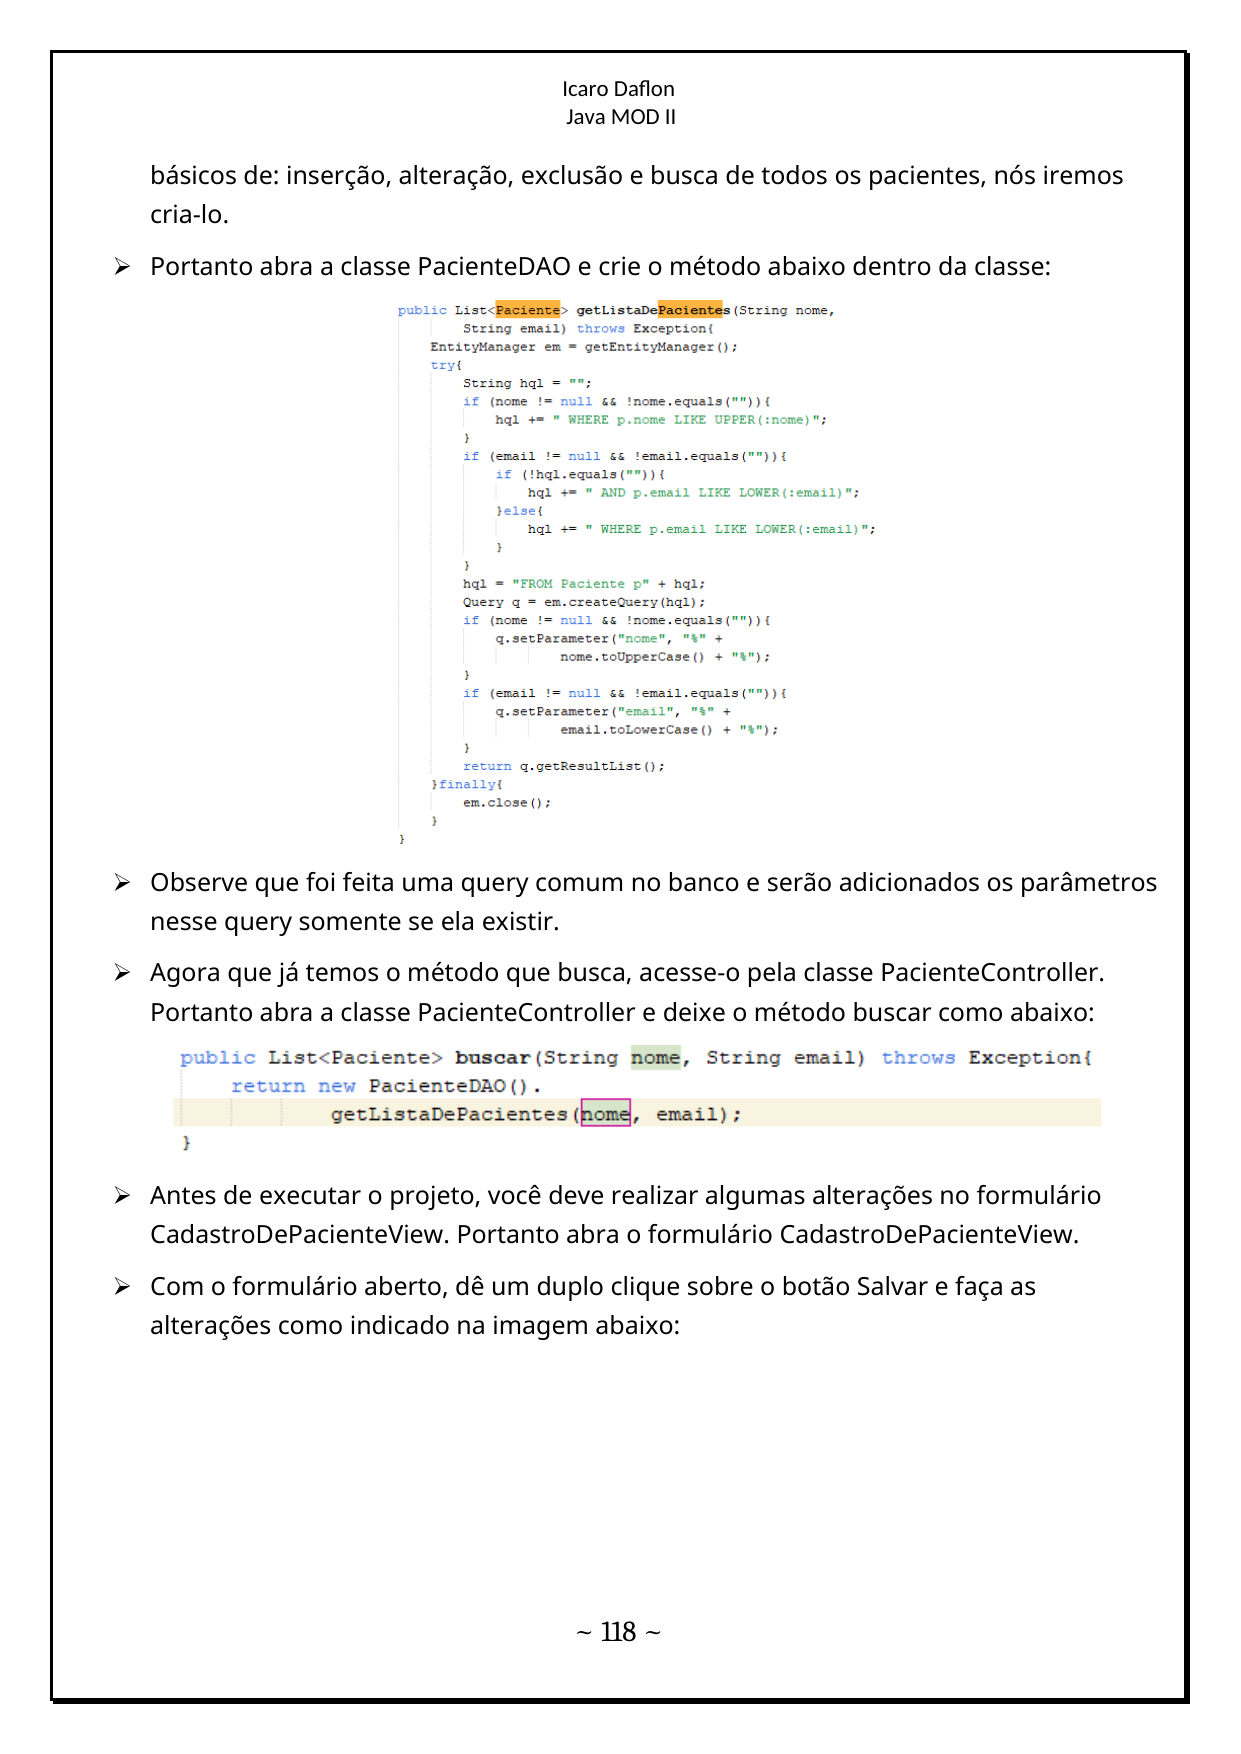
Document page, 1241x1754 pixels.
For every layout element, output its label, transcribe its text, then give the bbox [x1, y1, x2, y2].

picture [391, 300, 884, 847]
text Antes de executar o projeto, você deve realizar algumas alterações no formulário CadastroDePacienteView. Portanto abra o formulário CadastroDePacienteView. [112, 1177, 1162, 1251]
text Com o formulário aberto, dê um duplo clique sobre o botão Salvar e faça as alterações como indicado na imagem abaixo: [112, 1268, 1162, 1342]
text Agora que já temos o método que busca, acesse-o pela classe PacienteController. Portanto abra a classe PacienteController e deixe o método buscar como abaixo: [112, 955, 1162, 1028]
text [112, 158, 1162, 231]
text Observe que foi feita uma query comum no banco e serão adicionados os parâmetros nesse query somente se ela existir. [112, 864, 1162, 937]
picture [173, 1045, 1102, 1160]
text Portanto abra a classe PacienteDAO e crie o método abaixo dentro da classe: [112, 249, 1162, 283]
